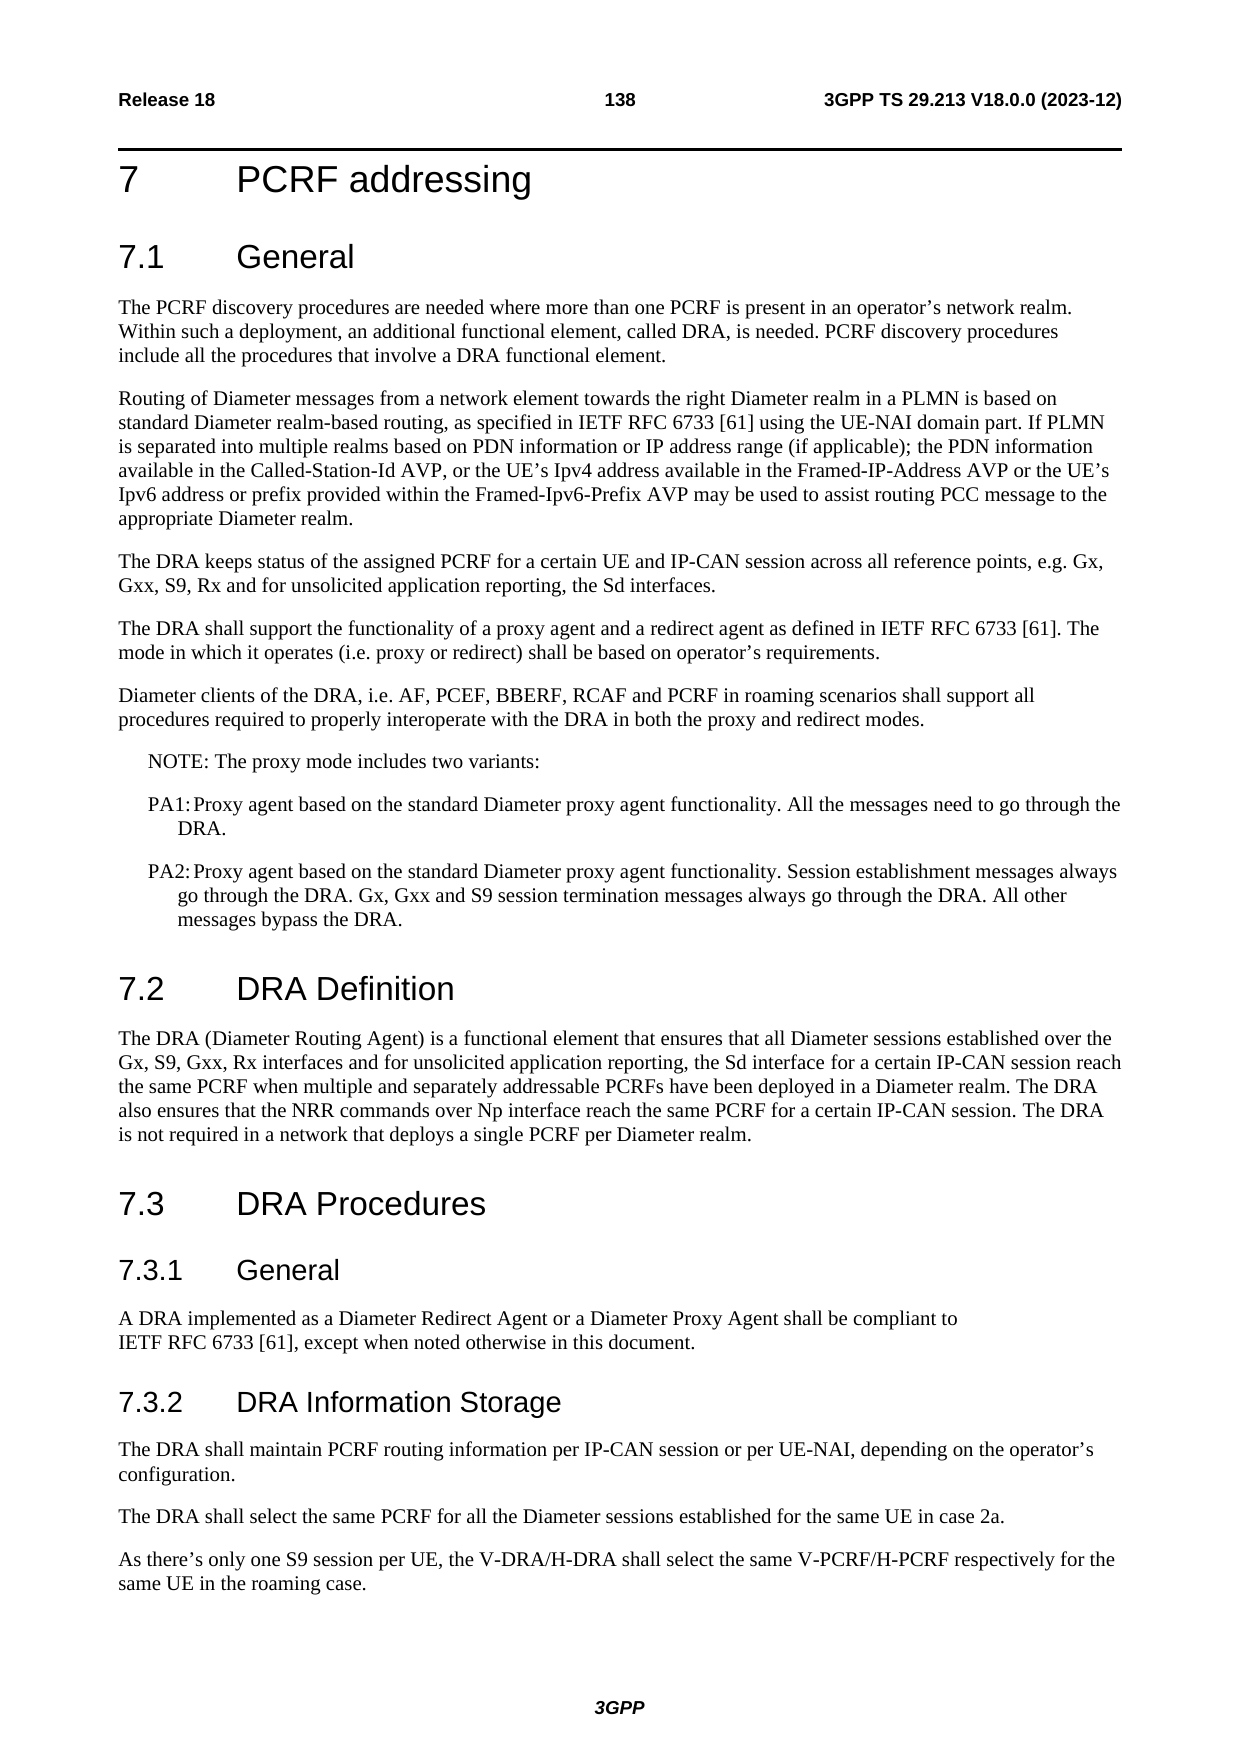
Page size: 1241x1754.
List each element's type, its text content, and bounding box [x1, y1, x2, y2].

text As there’s only one S9 session per UE, the V-DRA/H-DRA shall select the same V-PCRF/H-PCRF respectively for the same UE in the roaming case. [118, 1547, 1122, 1595]
subtitle 7.2 DRA Definition [118, 969, 1122, 1007]
text A DRA implemented as a Diameter Redirect Agent or a Diameter Proxy Agent shall be compliant to IETF RFC 6733 [61], except when noted otherwise in this document. [118, 1306, 1122, 1354]
subtitle 7.3.1 General [118, 1253, 1122, 1287]
text Routing of Diameter messages from a network element towards the right Diameter realm in a PLMN is based on standard Diameter realm-based routing, as specified in IETF RFC 6733 [61] using the UE-NAI domain part. If PLMN is separated into multiple realms based on PDN information or IP address range (if applicable); the PDN information available in the Called-Station-Id AVP, or the UE’s Ipv4 address available in the Framed-IP-Address AVP or the UE’s Ipv6 address or prefix provided within the Framed-Ipv6-Prefix AVP may be used to assist routing PCC message to the appropriate Diameter realm. [118, 386, 1122, 530]
text The DRA keeps status of the assigned PCRF for a certain UE and IP-CAN session across all reference points, e.g. Gx, Gxx, S9, Rx and for unsolicited application reporting, the Sd interfaces. [118, 549, 1122, 597]
text The DRA (Diameter Routing Agent) is a functional element that ensures that all Diameter sessions established over the Gx, S9, Gxx, Rx interfaces and for unsolicited application reporting, the Sd interface for a certain IP-CAN session reach the same PCRF when multiple and separately addressable PCRFs have been deployed in a Diameter realm. The DRA also ensures that the NRR commands over Np interface reach the same PCRF for a certain IP-CAN session. The DRA is not required in a network that deploys a single PCRF per Diameter realm. [118, 1026, 1122, 1146]
subtitle 7.3.2 DRA Information Storage [118, 1385, 1122, 1419]
text The PCRF discovery procedures are needed where more than one PCRF is present in an operator’s network realm. Within such a deployment, an additional functional element, called DRA, is needed. PCRF discovery procedures include all the procedures that involve a DRA functional element. [118, 295, 1122, 367]
text PA1: Proxy agent based on the standard Diameter proxy agent functionality. All the messages need to go through the DRA. [148, 792, 1122, 840]
subtitle 7.3 DRA Procedures [118, 1184, 1122, 1222]
text The DRA shall support the functionality of a proxy agent and a redirect agent as defined in IETF RFC 6733 [61]. The mode in which it operates (i.e. proxy or redirect) shall be based on operator’s requirements. [118, 616, 1122, 664]
text The DRA shall select the same PCRF for all the Diameter sessions established for the same UE in case 2a. [118, 1504, 1122, 1528]
subtitle 7 PCRF addressing [118, 151, 1122, 200]
text Diameter clients of the DRA, i.e. AF, PCEF, BBERF, RCAF and PCRF in roaming scenarios shall support all procedures required to properly interoperate with the DRA in both the proxy and redirect modes. [118, 682, 1122, 731]
text NOTE: The proxy mode includes two variants: [148, 749, 1122, 773]
subtitle 7.1 General [118, 237, 1122, 276]
text PA2: Proxy agent based on the standard Diameter proxy agent functionality. Session establishment messages always go through the DRA. Gx, Gxx and S9 session termination messages always go through the DRA. All other messages bypass the DRA. [148, 859, 1122, 931]
text The DRA shall maintain PCRF routing information per IP-CAN session or per UE-NAI, depending on the operator’s configuration. [118, 1437, 1122, 1486]
